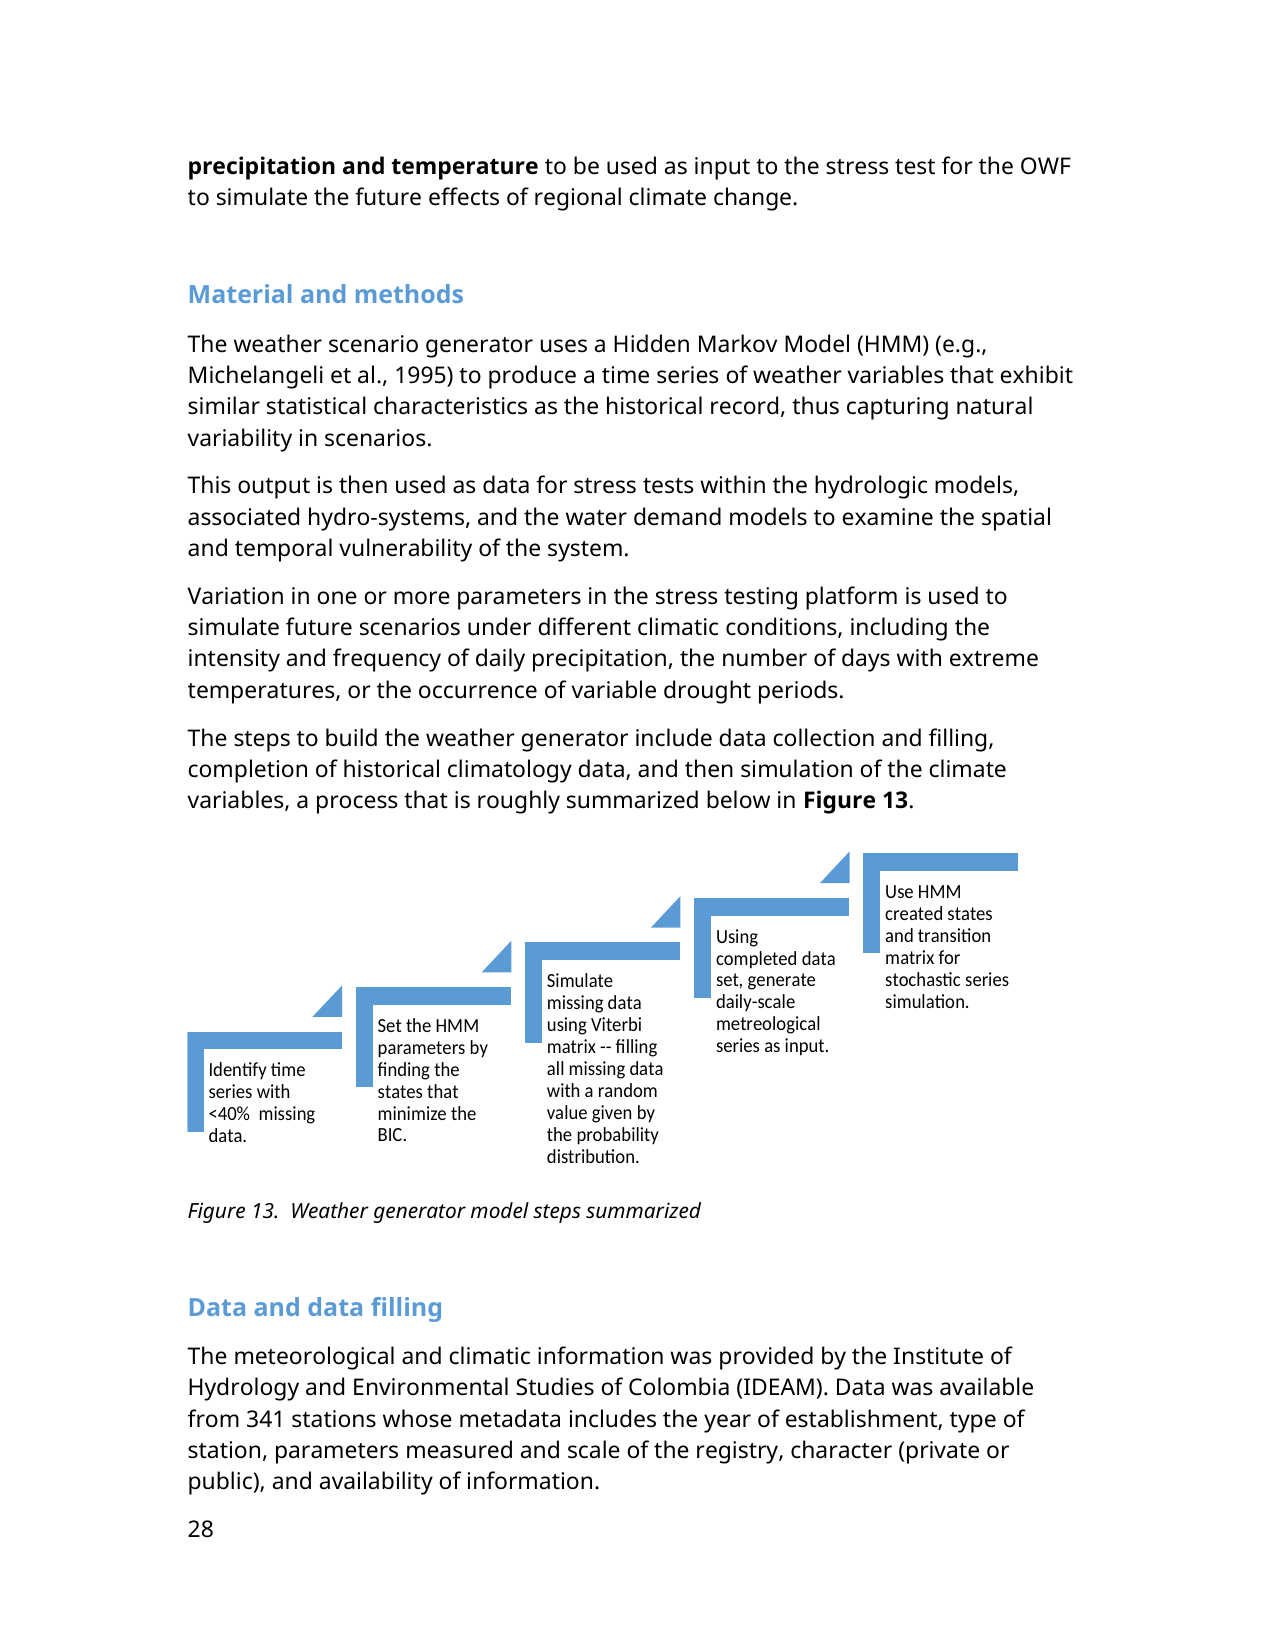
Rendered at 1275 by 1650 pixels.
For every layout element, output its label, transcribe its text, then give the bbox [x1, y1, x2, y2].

text Variation in one or more parameters in the stress testing platform is used to simulate future scenarios under different climatic conditions, including the intensity and frequency of daily precipitation, the number of days with extreme temperatures, or the occurrence of variable drought periods. [187, 580, 1087, 705]
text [187, 150, 1087, 212]
subtitle Material and methods [187, 277, 1087, 311]
text This output is then used as data for stress tests within the hydrologic models, associated hydro-systems, and the water demand models to examine the spatial and temporal vulnerability of the system. [187, 469, 1087, 563]
text The meteorological and climatic information was provided by the Institute of Hydrology and Environmental Studies of Colombia (IDEAM). Data was available from 341 stations whose metadata includes the year of establishment, type of station, parameters measured and scale of the registry, character (private or public), and availability of information. [187, 1340, 1087, 1496]
text Figure 13. Weather generator model steps summarized [187, 1196, 1087, 1225]
text The weather scenario generator uses a Hidden Markov Model (HMM) (e.g., Michelangeli et al., 1995) to produce a time series of weather variables that exhibit similar statistical characteristics as the historical record, thus capturing natural variability in scenarios. [187, 328, 1087, 453]
text The steps to build the weather generator include data collection and filling, completion of historical climatology data, and then simulation of the climate variables, a process that is roughly summarized below in Figure 13. [187, 722, 1087, 815]
subtitle Data and data filling [187, 1289, 1087, 1323]
